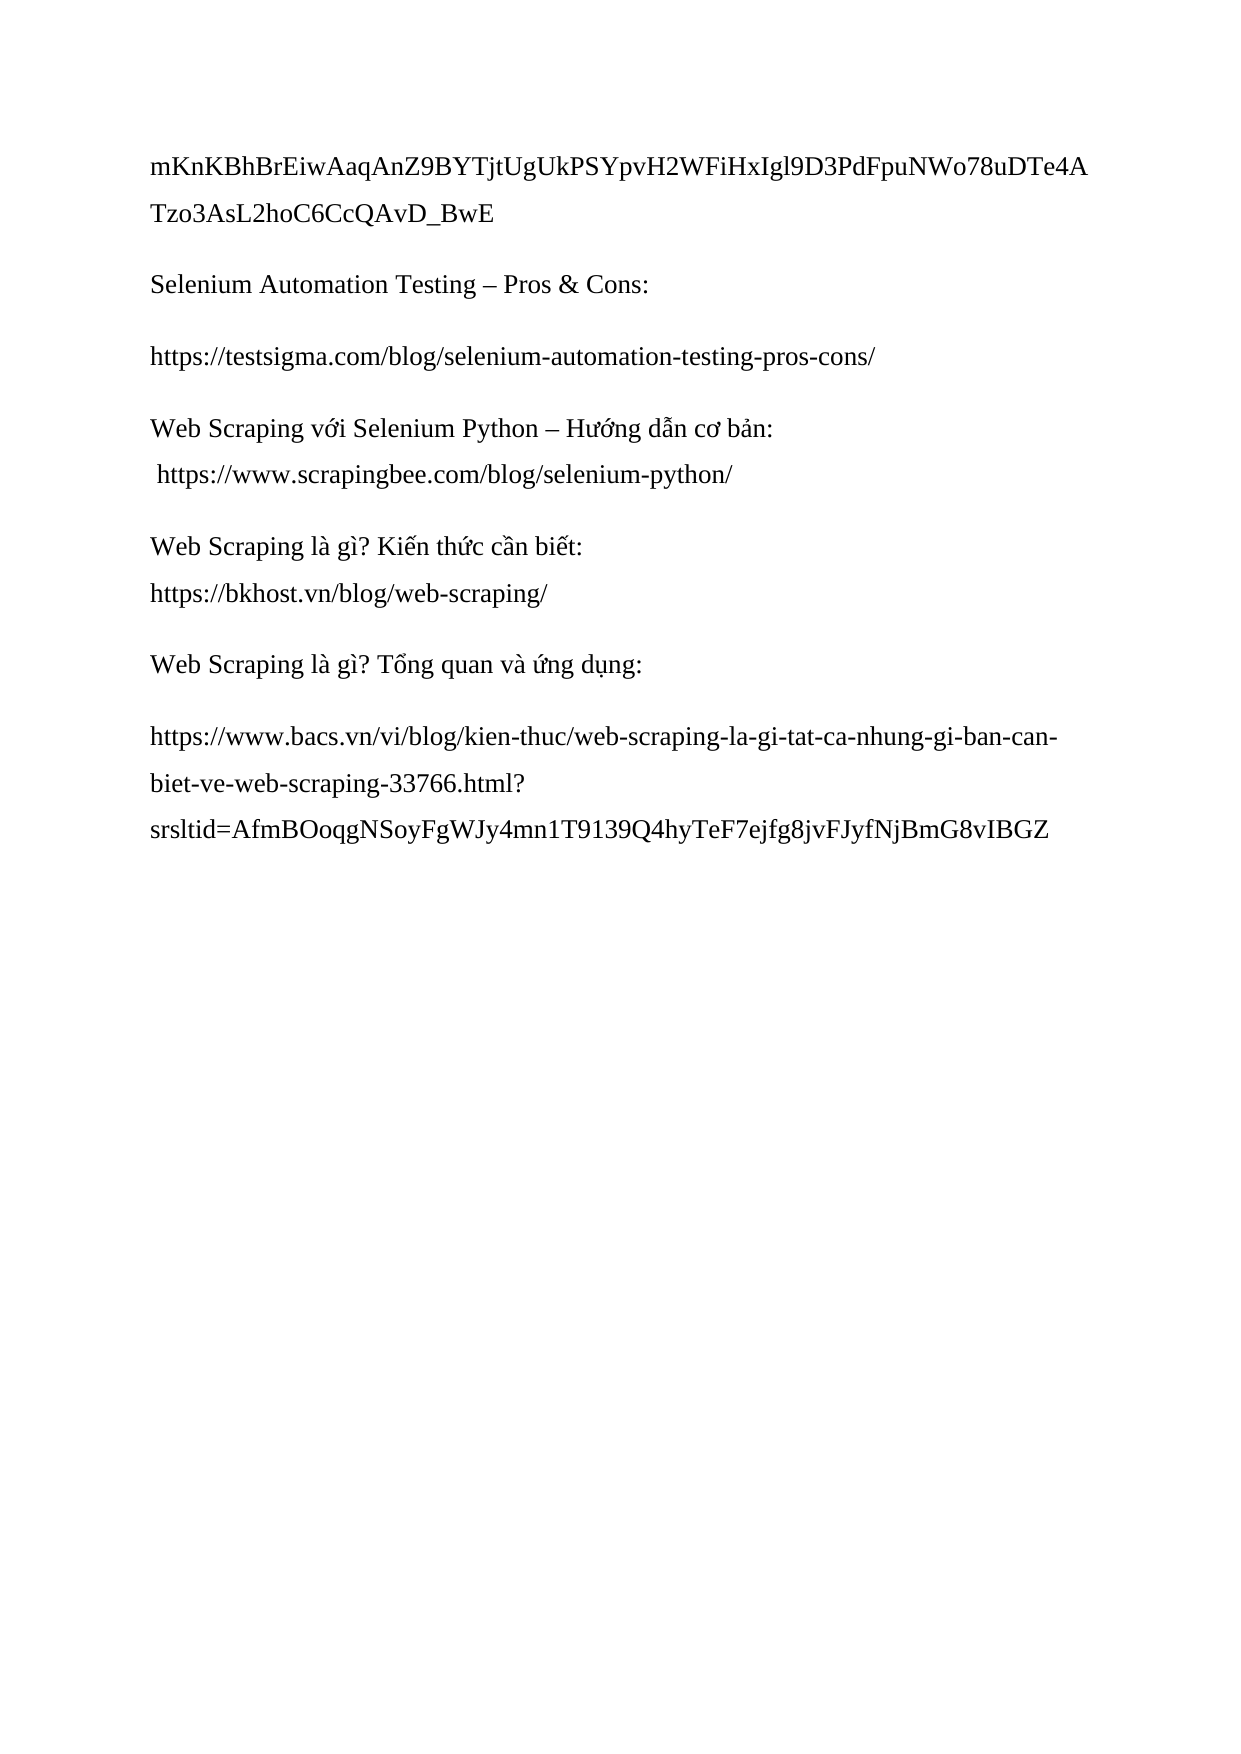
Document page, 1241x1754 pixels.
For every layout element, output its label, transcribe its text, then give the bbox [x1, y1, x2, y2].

text Selenium Automation Testing – Pros & Cons: [150, 268, 1090, 299]
text Web Scraping là gì? Kiến thức cần biết: https://bkhost.vn/blog/web-scraping/ [150, 530, 1090, 608]
text Web Scraping với Selenium Python – Hướng dẫn cơ bản: https://www.scrapingbee.com/blog/selenium-python/ [150, 412, 1090, 489]
text https://www.bacs.vn/vi/blog/kien-thuc/web-scraping-la-gi-tat-ca-nhung-gi-ban-can-biet-ve-web-scraping-33766.html?srsltid=AfmBOoqgNSoyFgWJy4mn1T9139Q4hyTeF7ejfg8jvFJyfNjBmG8vIBGZ [150, 720, 1090, 844]
text Web Scraping là gì? Tổng quan và ứng dụng: [150, 648, 1090, 679]
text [150, 150, 1090, 228]
text https://testsigma.com/blog/selenium-automation-testing-pros-cons/ [150, 340, 1090, 371]
